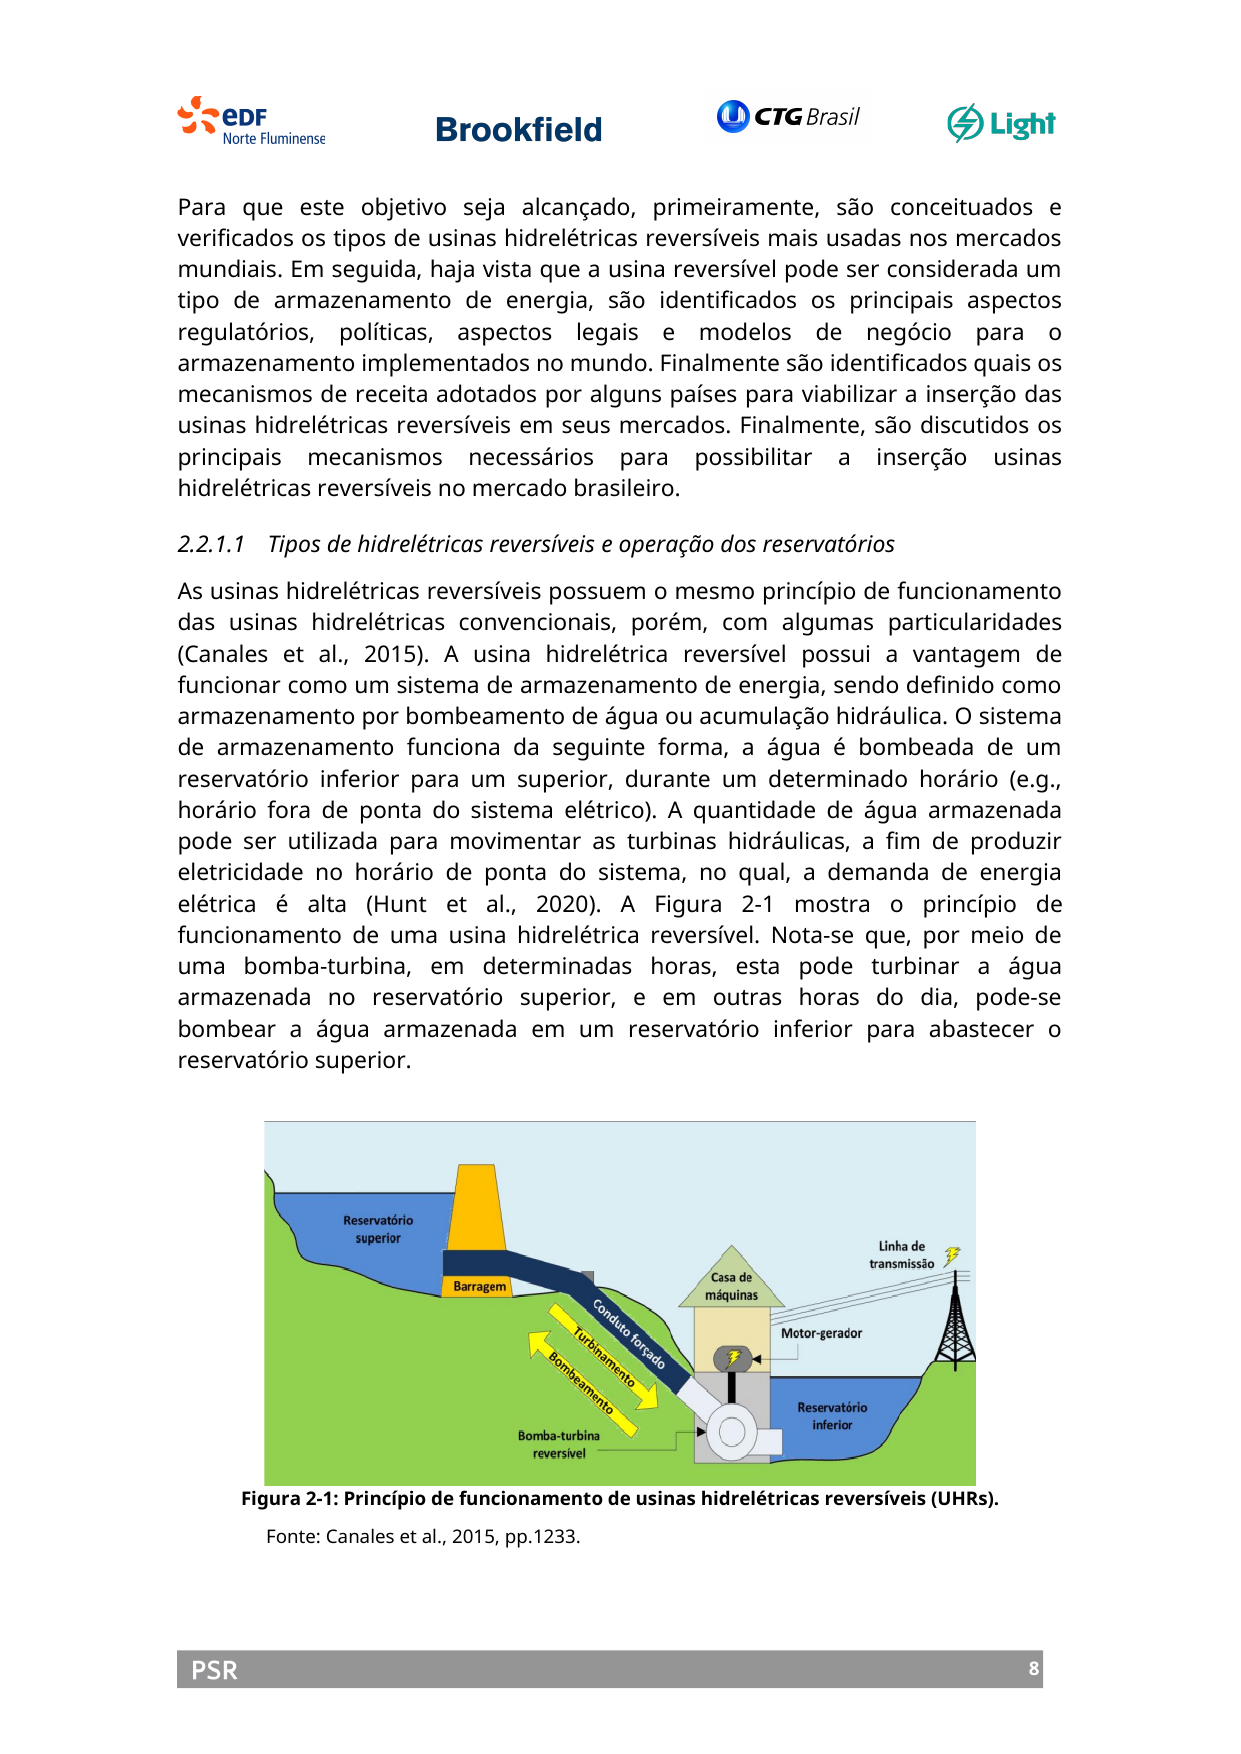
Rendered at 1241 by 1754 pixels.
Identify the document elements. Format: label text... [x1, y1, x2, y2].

picture [177, 96, 325, 144]
text Fonte: Canales et al., 2015, pp.1233. [266, 1523, 1063, 1548]
picture [706, 89, 871, 144]
text As usinas hidrelétricas reversíveis possuem o mesmo princípio de funcionamento das usinas hidrelétricas convencionais, porém, com algumas particularidades (Canales et al., 2015). A usina hidrelétrica reversível possui a vantagem de funcionar como um sistema de armazenamento de energia, sendo definido como armazenamento por bombeamento de água ou acumulação hidráulica. O sistema de armazenamento funciona da seguinte forma, a água é bombeada de um reservatório inferior para um superior, durante um determinado horário (e.g., horário fora de ponta do sistema elétrico). A quantidade de água armazenada pode ser utilizada para movimentar as turbinas hidráulicas, a fim de produzir eletricidade no horário de ponta do sistema, no qual, a demanda de energia elétrica é alta (Hunt et al., 2020). A Figura 2-1 mostra o princípio de funcionamento de uma usina hidrelétrica reversível. Nota-se que, por meio de uma bomba-turbina, em determinadas horas, esta pode turbinar a água armazenada no reservatório superior, e em outras horas do dia, pode-se bombear a água armazenada em um reservatório inferior para abastecer o reservatório superior. [177, 575, 1063, 1075]
picture [264, 1121, 976, 1486]
text Figura 2-1: Princípio de funcionamento de usinas hidrelétricas reversíveis (UHRs). [177, 1486, 1063, 1511]
picture [190, 1659, 239, 1681]
text Para que este objetivo seja alcançado, primeiramente, são conceituados e verificados os tipos de usinas hidrelétricas reversíveis mais usadas nos mercados mundiais. Em seguida, haja vista que a usina reversível pode ser considerada um tipo de armazenamento de energia, são identificados os principais aspectos regulatórios, políticas, aspectos legais e modelos de negócio para o armazenamento implementados no mundo. Finalmente são identificados quais os mecanismos de receita adotados por alguns países para viabilizar a inserção das usinas hidrelétricas reversíveis em seus mercados. Finalmente, são discutidos os principais mecanismos necessários para possibilitar a inserção usinas hidrelétricas reversíveis no mercado brasileiro. [177, 191, 1063, 503]
subtitle Tipos de hidrelétricas reversíveis e operação dos reservatórios [177, 528, 1063, 559]
picture [432, 114, 606, 144]
picture [947, 103, 1056, 144]
